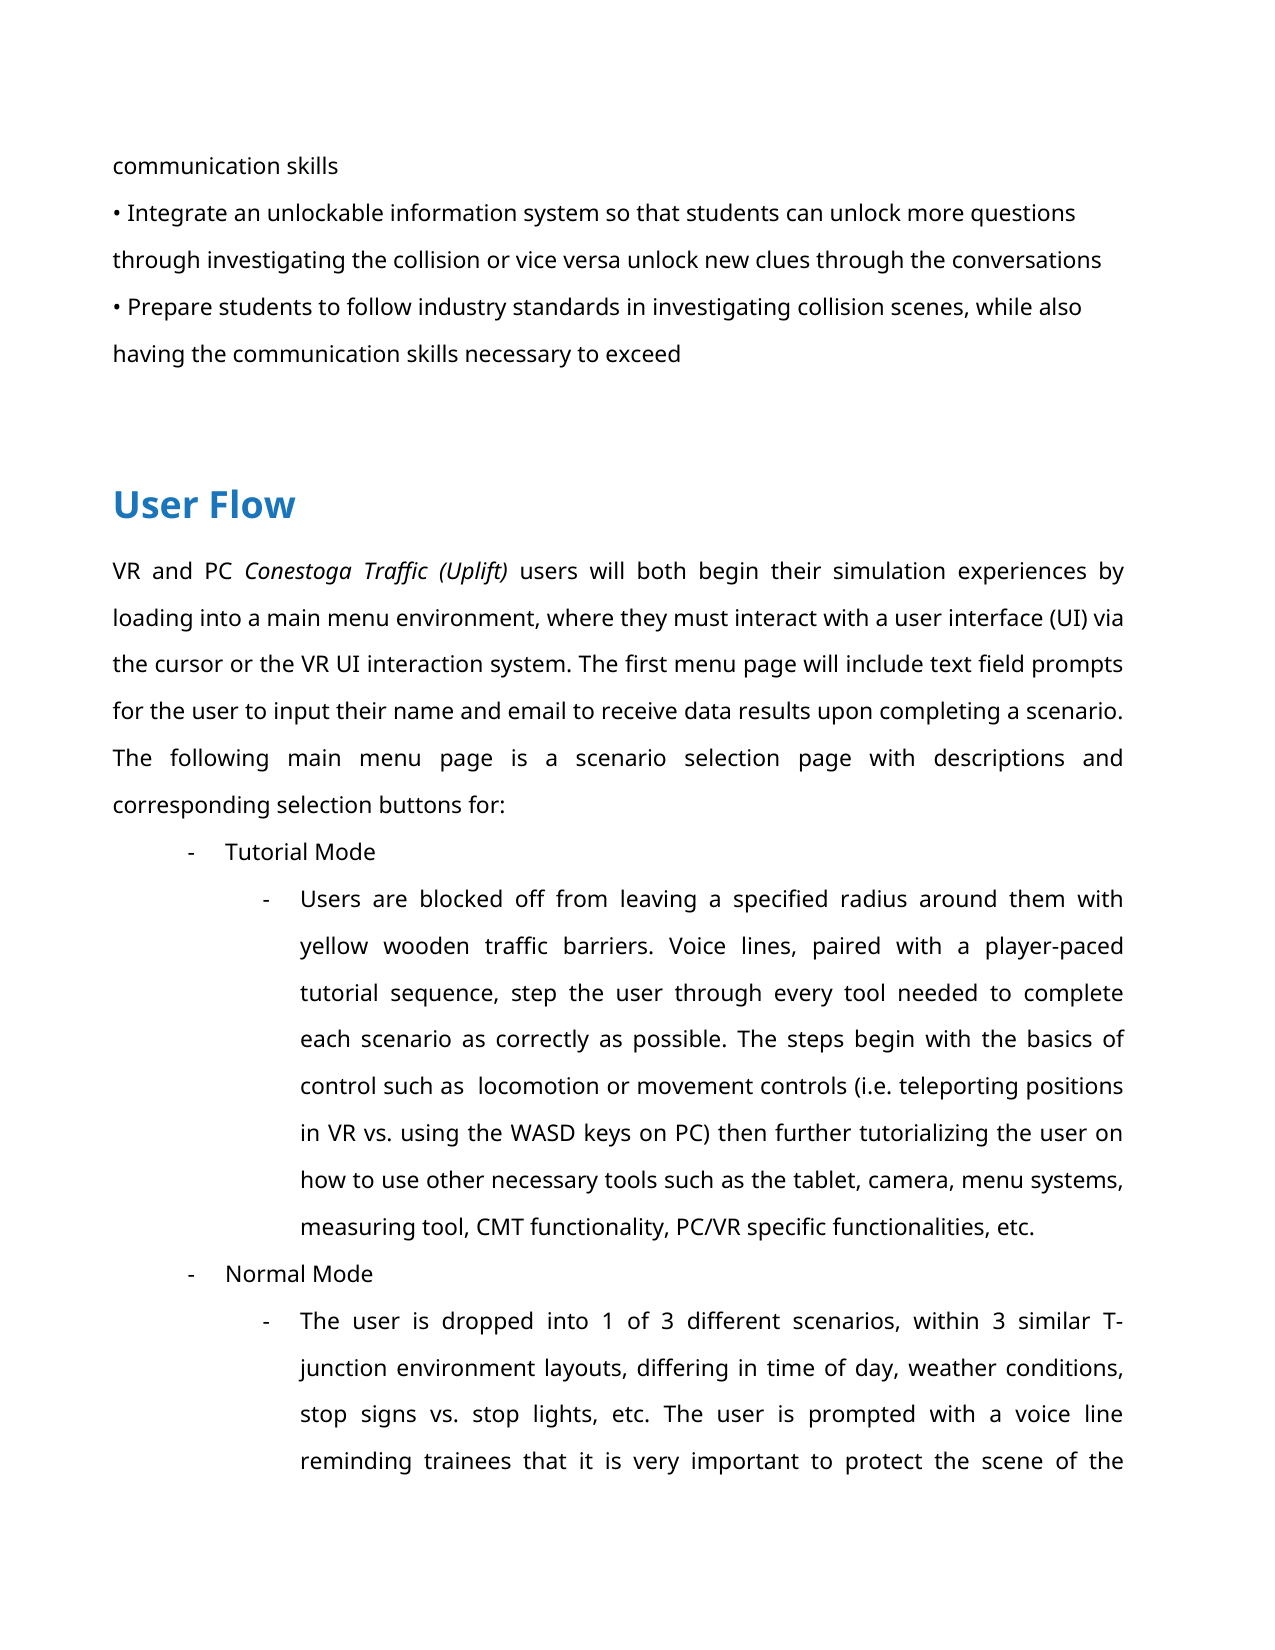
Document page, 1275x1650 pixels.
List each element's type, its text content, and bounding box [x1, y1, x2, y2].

text • Integrate an unlockable information system so that students can unlock more questions [112, 197, 1125, 228]
list Tutorial Mode [187, 836, 1125, 867]
text communication skills [112, 150, 1125, 181]
text • Prepare students to follow industry standards in investigating collision scenes, while also [112, 291, 1125, 322]
text having the communication skills necessary to exceed [112, 337, 1125, 369]
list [262, 1305, 1125, 1477]
text VR and PC Conestoga Traffic (Uplift) users will both begin their simulation experiences by loading into a main menu environment, where they must interact with a user interface (UI) via the cursor or the VR UI interaction system. The first menu page will include text field prompts for the user to input their name and email to receive data results upon completing a scenario. The following main menu page is a scenario selection page with descriptions and corresponding selection buttons for: [112, 555, 1125, 820]
subtitle User Flow [112, 478, 1125, 529]
list Normal Mode [187, 1258, 1125, 1289]
list Users are blocked off from leaving a specified radius around them with yellow wooden traffic barriers. Voice lines, paired with a player-paced tutorial sequence, step the user through every tool needed to complete each scenario as correctly as possible. The steps begin with the basics of control such as locomotion or movement controls (i.e. teleporting positions in VR vs. using the WASD keys on PC) then further tutorializing the user on how to use other necessary tools such as the tablet, camera, menu systems, measuring tool, CMT functionality, PC/VR specific functionalities, etc. [262, 883, 1125, 1242]
text through investigating the collision or vice versa unlock new clues through the conversations [112, 244, 1125, 275]
